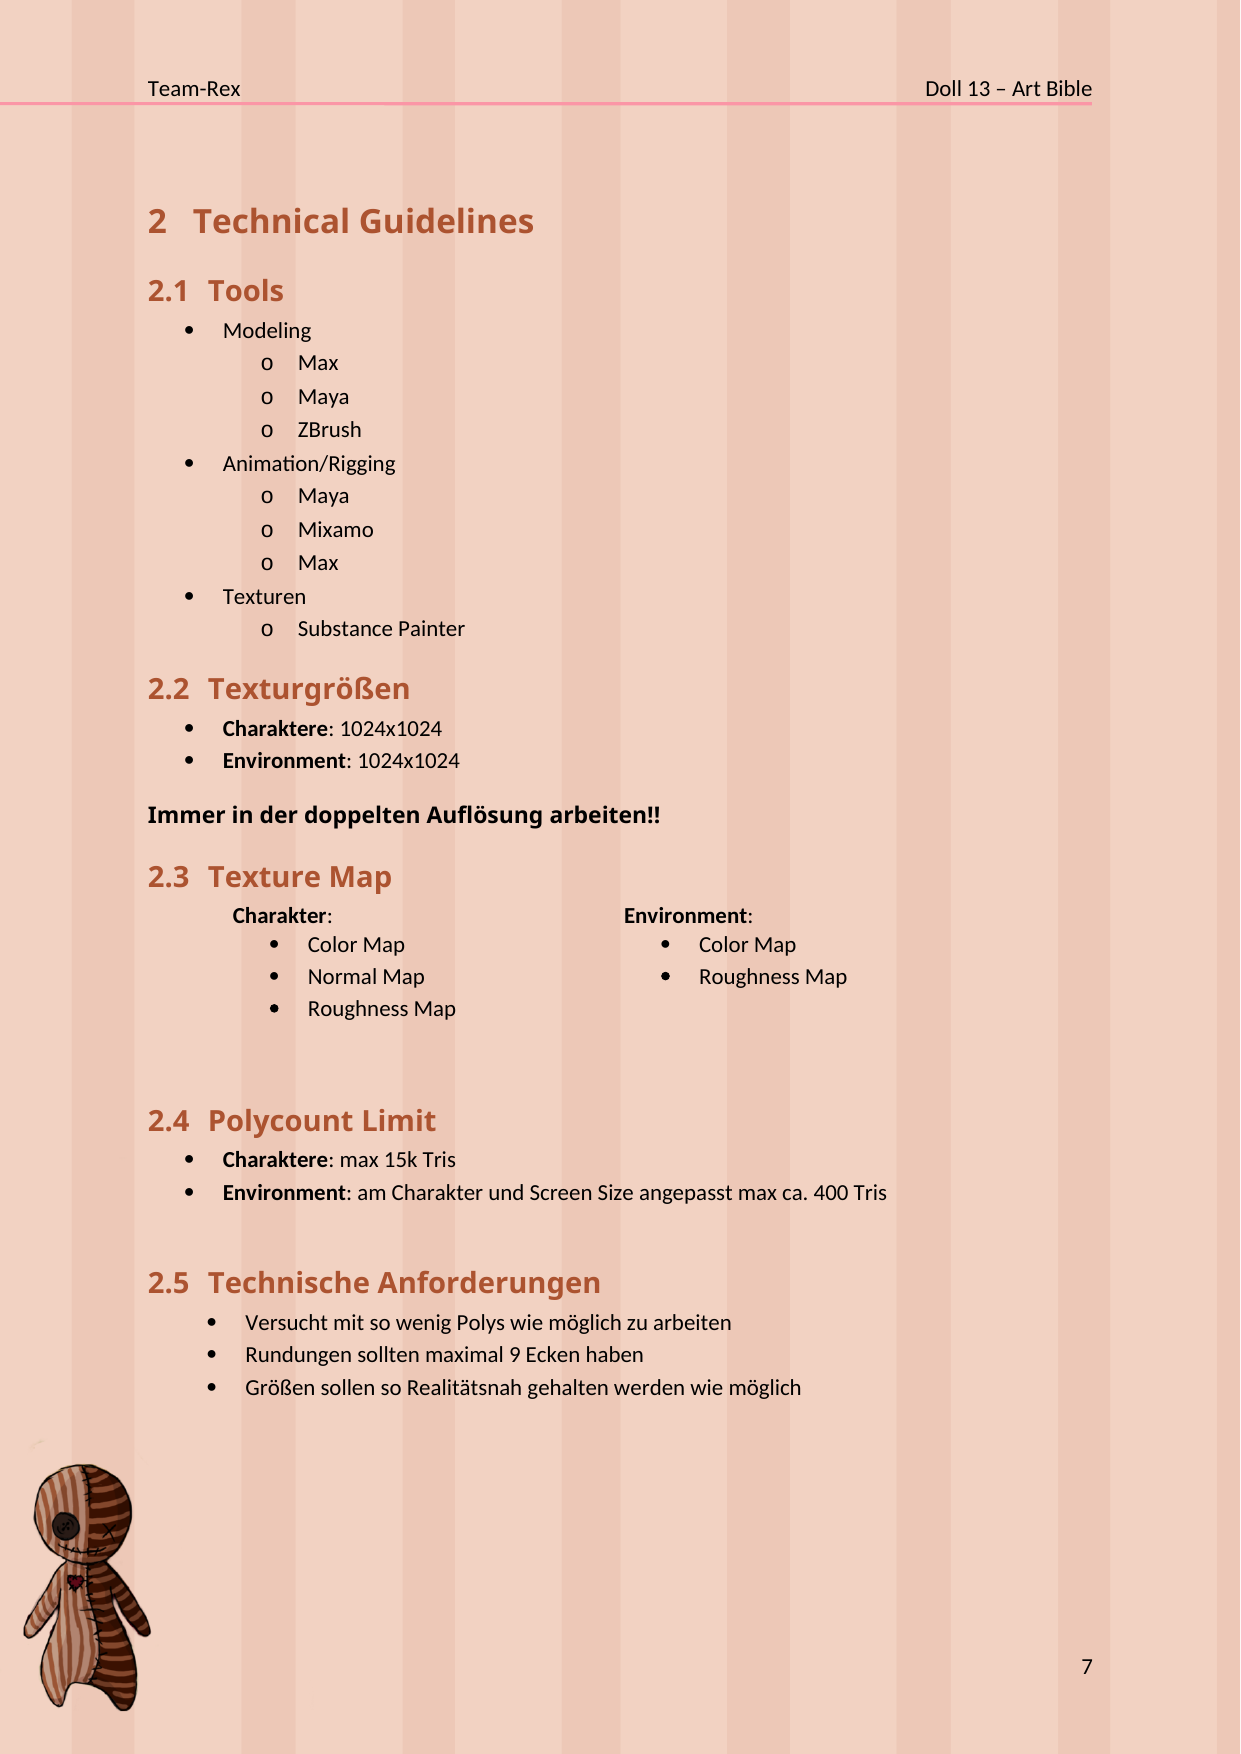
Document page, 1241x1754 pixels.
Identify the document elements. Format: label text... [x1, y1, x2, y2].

list Maya [260, 481, 1093, 510]
list Max [260, 348, 1093, 378]
list Mixamo [260, 515, 1093, 544]
list Max [260, 548, 1093, 577]
table_header Charakter: [221, 902, 613, 930]
list Texturen [185, 582, 1093, 610]
list Environment: 1024x1024 [185, 746, 1093, 774]
list Maya [260, 382, 1093, 411]
list Substance Painter [260, 614, 1093, 643]
list Modeling [185, 316, 1093, 344]
picture [0, 0, 1241, 1754]
table_header Environment: [613, 902, 1004, 930]
subtitle Texture Map [148, 856, 1093, 896]
table_cell Color Map Normal Map Roughness Map [221, 930, 613, 1047]
list Animation/Rigging [185, 449, 1093, 477]
subtitle Tools [148, 271, 1093, 310]
subtitle Technische Anforderungen [148, 1263, 1093, 1302]
list Versucht mit so wenig Polys wie möglich zu arbeiten [208, 1308, 1093, 1336]
list Rundungen sollten maximal 9 Ecken haben [208, 1341, 1093, 1369]
subtitle Technical Guidelines [148, 198, 1093, 243]
list Charaktere: 1024x1024 [185, 714, 1093, 742]
text Immer in der doppelten Auflösung arbeiten!! [148, 799, 1093, 831]
subtitle Polycount Limit [148, 1100, 1093, 1139]
list Environment: am Charakter und Screen Size angepasst max ca. 400 Tris [185, 1178, 1093, 1206]
table_cell Color Map Roughness Map [613, 930, 1004, 1047]
list ZBrush [260, 416, 1093, 445]
list Größen sollen so Realitätsnah gehalten werden wie möglich [208, 1373, 1093, 1401]
subtitle Texturgrößen [148, 668, 1093, 708]
list Charaktere: max 15k Tris [185, 1145, 1093, 1173]
